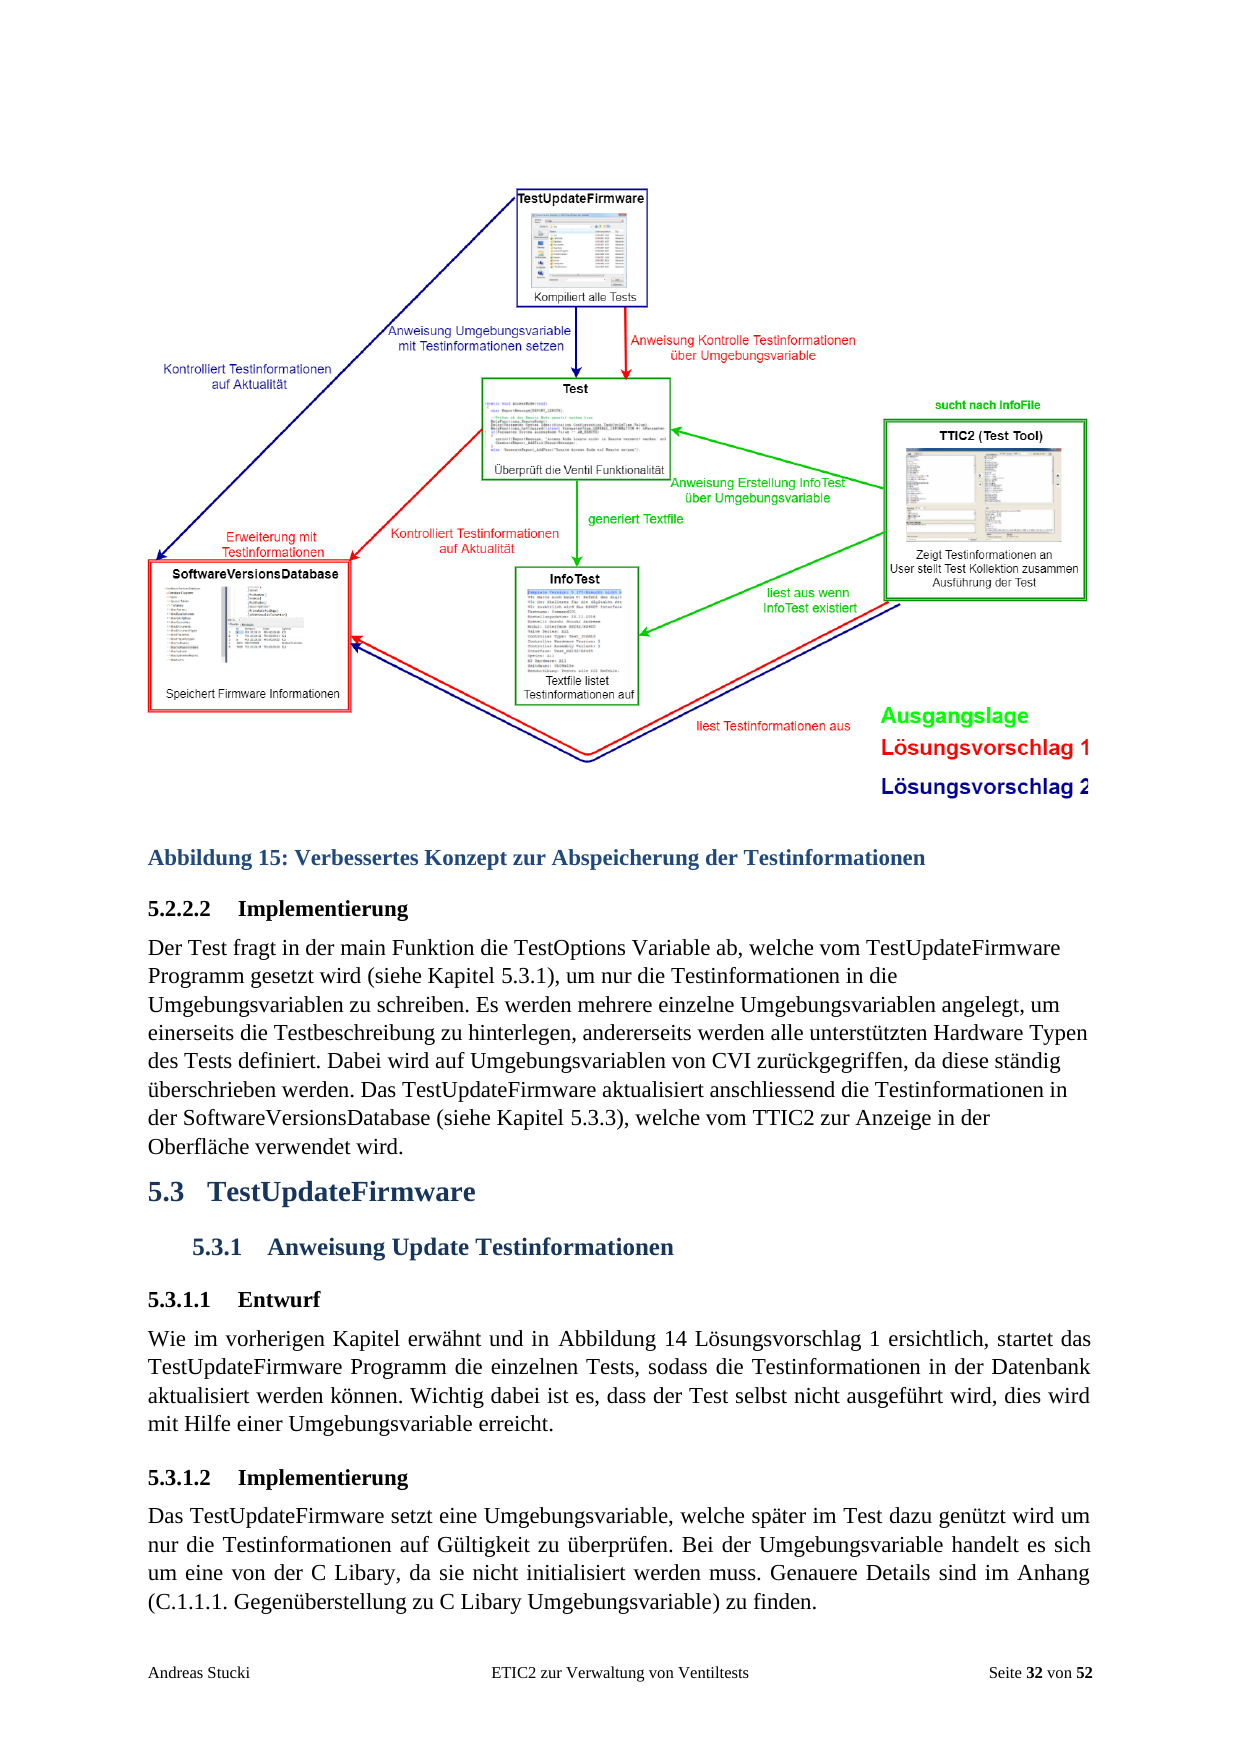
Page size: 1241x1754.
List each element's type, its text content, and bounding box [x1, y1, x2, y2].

text Wie im vorherigen Kapitel erwähnt und in Abbildung 14 Lösungsvorschlag 1 ersichtlich, startet das TestUpdateFirmware Programm die einzelnen Tests, sodass die Testinformationen in der Datenbank aktualisiert werden können. Wichtig dabei ist es, dass der Test selbst nicht ausgeführt wird, dies wird mit Hilfe einer Umgebungsvariable erreicht. [148, 1325, 1092, 1437]
subtitle Entwurf [148, 1286, 1092, 1312]
subtitle TestUpdateFirmware [148, 1174, 1092, 1207]
text Der Test fragt in der main Funktion die TestOptions Variable ab, welche vom TestUpdateFirmware Programm gesetzt wird (siehe Kapitel 5.3.1), um nur die Testinformationen in die Umgebungsvariablen zu schreiben. Es werden mehrere einzelne Umgebungsvariablen angelegt, um einerseits die Testbeschreibung zu hinterlegen, andererseits werden alle unterstützten Hardware Typen des Tests definiert. Dabei wird auf Umgebungsvariablen von CVI zurückgegriffen, da diese ständig überschrieben werden. Das TestUpdateFirmware aktualisiert anschliessend die Testinformationen in der SoftwareVersionsDatabase (siehe Kapitel 5.3.3), welche vom TTIC2 zur Anzeige in der Oberfläche verwendet wird. [148, 934, 1092, 1159]
subtitle Implementierung [148, 895, 1092, 921]
subtitle Implementierung [148, 1464, 1092, 1490]
subtitle Anweisung Update Testinformationen [192, 1232, 1092, 1261]
picture [147, 188, 1088, 798]
text Das TestUpdateFirmware setzt eine Umgebungsvariable, welche später im Test dazu genützt wird um nur die Testinformationen auf Gültigkeit zu überprüfen. Bei der Umgebungsvariable handelt es sich um eine von der C Libary, da sie nicht initialisiert werden muss. Genauere Details sind im Anhang (C.1.1.1. Gegenüberstellung zu C Libary Umgebungsvariable) zu finden. [148, 1503, 1092, 1614]
